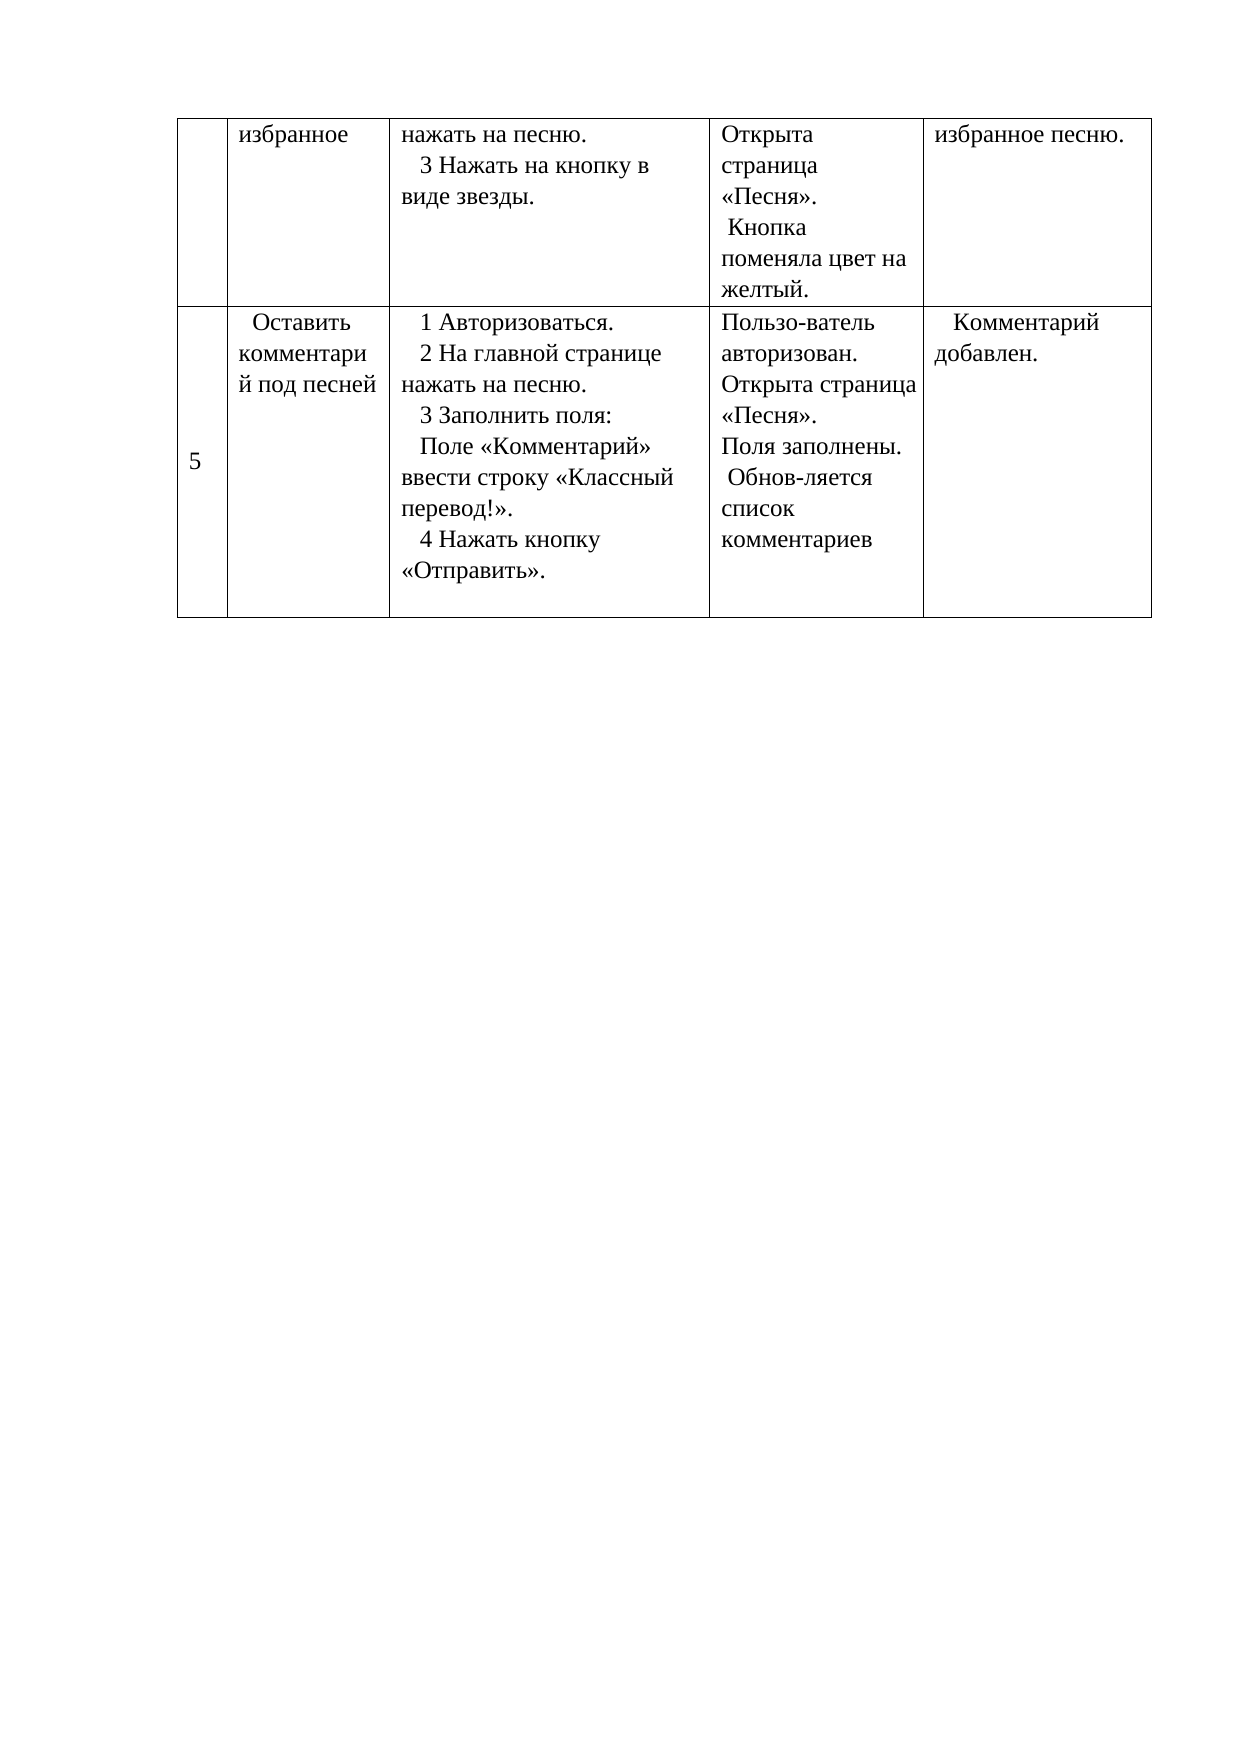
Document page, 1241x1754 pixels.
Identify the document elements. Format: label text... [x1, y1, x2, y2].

table_cell 5 [178, 307, 227, 617]
table_cell Пользо-ватель авторизован. Открыта страница «Песня». Поля заполнены. Обнов-ляется список комментариев [710, 307, 923, 617]
table_cell Комментарий добавлен. [924, 307, 1151, 617]
table_cell 4 [178, 119, 227, 306]
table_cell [710, 119, 923, 306]
table_cell 1 Авторизоваться. 2 На главной странице нажать на песню. 3 Заполнить поля: Поле «Комментарий» ввести строку «Классный перевод!». 4 Нажать кнопку «Отправить». [390, 307, 709, 617]
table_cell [390, 119, 709, 306]
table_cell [924, 119, 1151, 306]
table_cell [228, 119, 389, 306]
table_cell Оставить комментарий под песней [228, 307, 389, 617]
